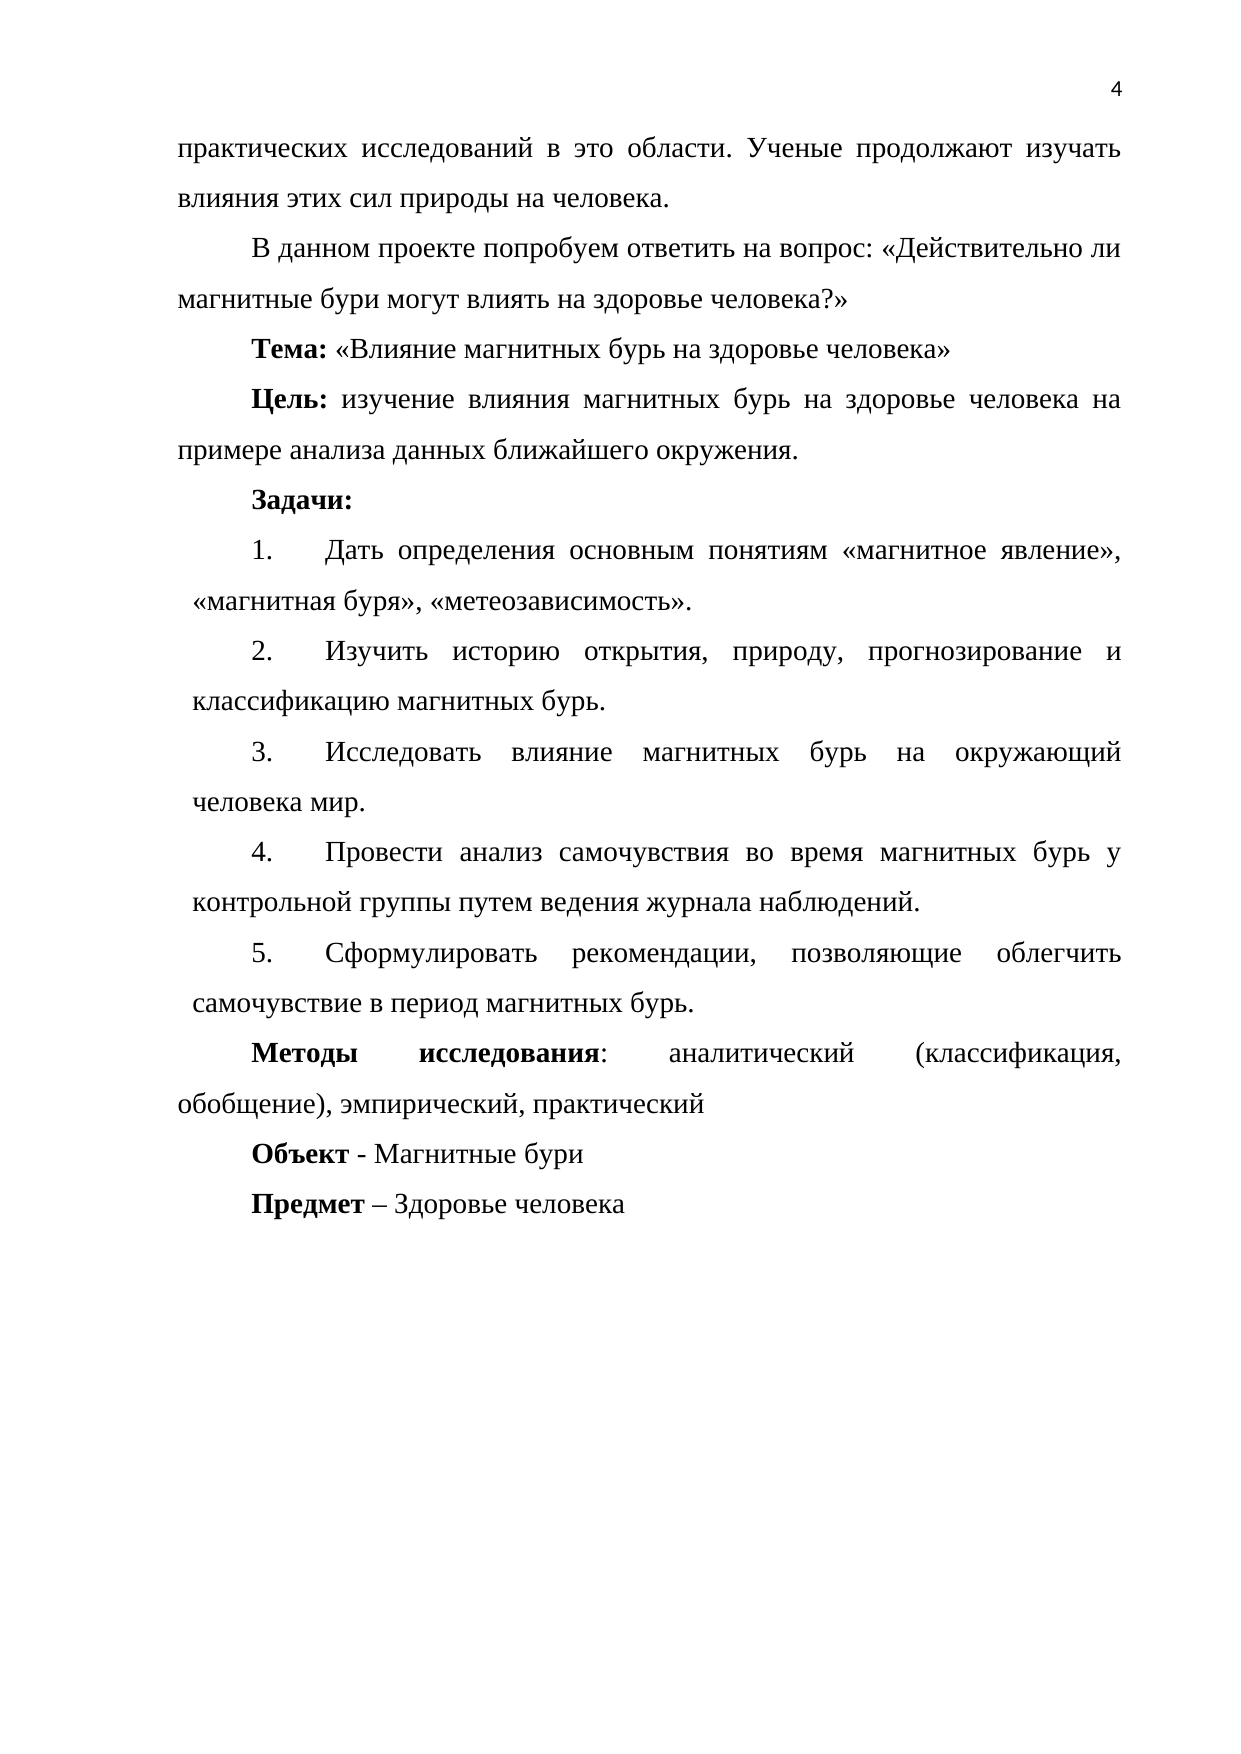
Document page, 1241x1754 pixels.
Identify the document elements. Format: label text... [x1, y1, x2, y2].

text Задачи: [177, 482, 1122, 516]
text Цель: изучение влияния магнитных бурь на здоровье человека на примере анализа данных ближайшего окружения. [177, 381, 1122, 465]
list Провести анализ самочувствия во время магнитных бурь у контрольной группы путем ведения журнала наблюдений. [192, 834, 1122, 918]
text Методы исследования: аналитический (классификация, обобщение), эмпирический, практический [177, 1036, 1122, 1119]
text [177, 130, 1122, 214]
list Сформулировать рекомендации, позволяющие облегчить самочувствие в период магнитных бурь. [192, 935, 1122, 1019]
list Дать определения основным понятиям «магнитное явление», «магнитная буря», «метеозависимость». [192, 532, 1122, 616]
text Объект - Магнитные бури [177, 1136, 1122, 1170]
list Исследовать влияние магнитных бурь на окружающий человека мир. [192, 734, 1122, 817]
list Изучить историю открытия, природу, прогнозирование и классификацию магнитных бурь. [192, 633, 1122, 717]
text В данном проекте попробуем ответить на вопрос: «Действительно ли магнитные бури могут влиять на здоровье человека?» [177, 231, 1122, 314]
text Предмет – Здоровье человека [177, 1186, 1122, 1220]
text Тема: «Влияние магнитных бурь на здоровье человека» [177, 331, 1122, 365]
